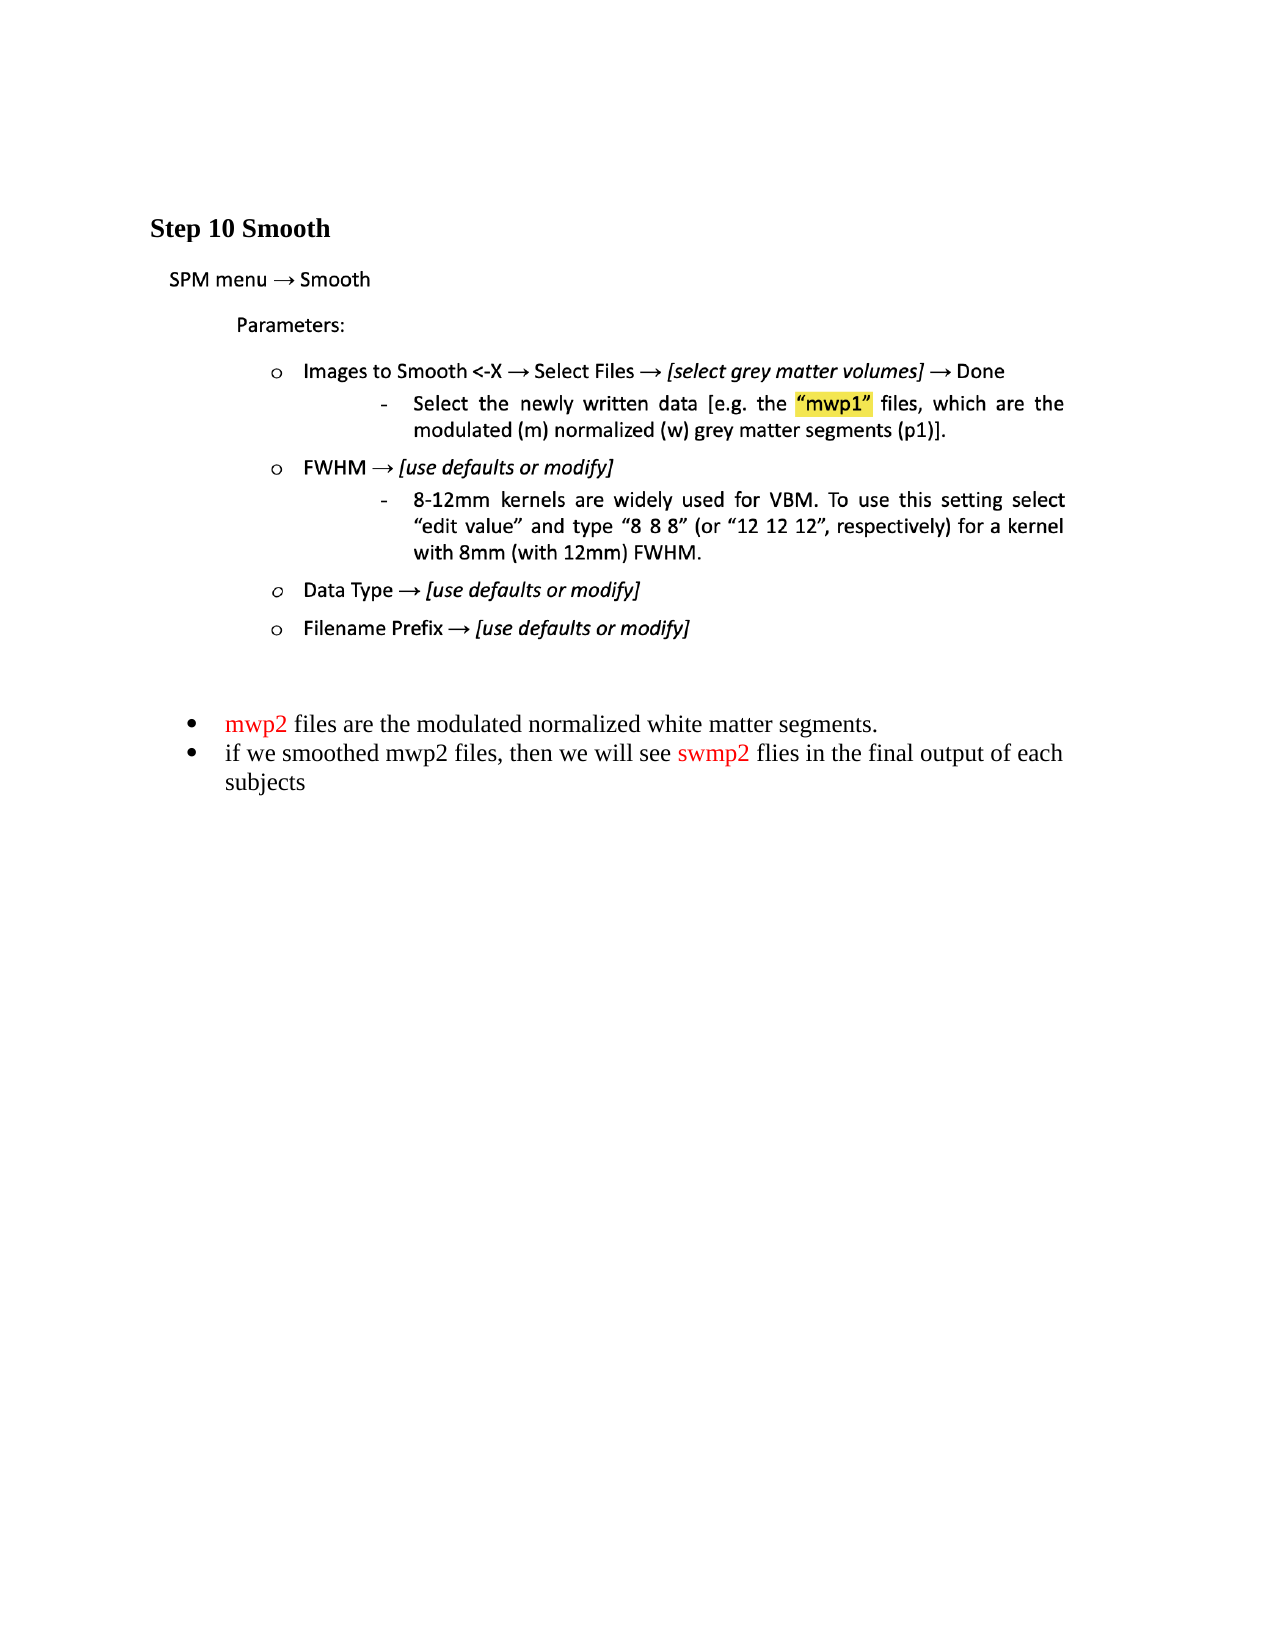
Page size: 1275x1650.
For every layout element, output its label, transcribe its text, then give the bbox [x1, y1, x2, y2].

list mwp2 files are the modulated normalized white matter segments. [187, 709, 1125, 738]
subtitle Step 10 Smooth [150, 212, 1125, 242]
list if we smoothed mwp2 files, then we will see swmp2 flies in the final output of each subjects [187, 738, 1125, 795]
picture [150, 242, 1125, 709]
